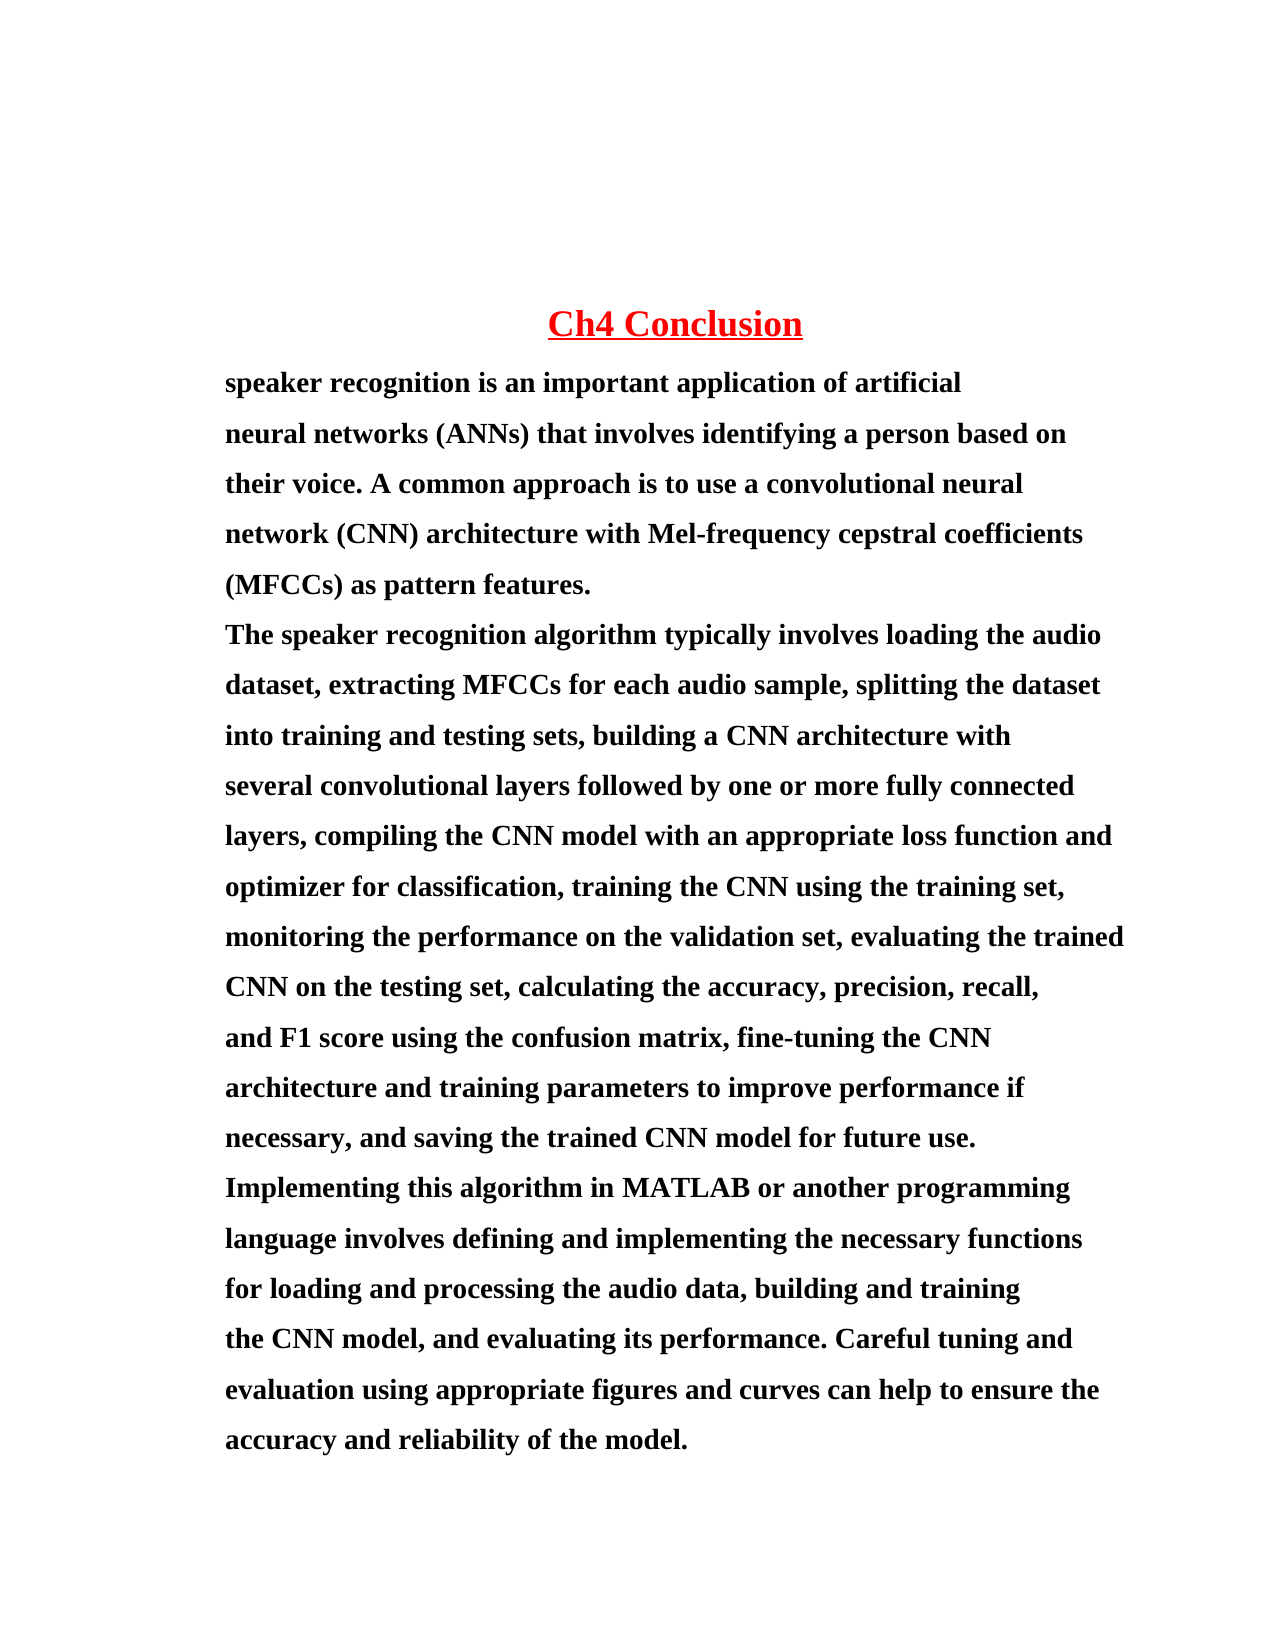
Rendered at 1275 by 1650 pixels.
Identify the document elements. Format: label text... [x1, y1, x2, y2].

list Implementing this algorithm in MATLAB or another programming language involves defining and implementing the necessary functions for loading and processing the audio data, building and training the CNN model, and evaluating its performance. Careful tuning and evaluation using appropriate figures and curves can help to ensure the accuracy and reliability of the model. [225, 1171, 1125, 1456]
list Ch4 Conclusion [225, 301, 1125, 344]
list speaker recognition is an important application of artificial neural networks (ANNs) that involves identifying a person based on their voice. A common approach is to use a convolutional neural network (CNN) architecture with Mel-frequency cepstral coefficients (MFCCs) as pattern features. [225, 366, 1125, 600]
list The speaker recognition algorithm typically involves loading the audio dataset, extracting MFCCs for each audio sample, splitting the dataset into training and testing sets, building a CNN architecture with several convolutional layers followed by one or more fully connected layers, compiling the CNN model with an appropriate loss function and optimizer for classification, training the CNN using the training set, monitoring the performance on the validation set, evaluating the trained CNN on the testing set, calculating the accuracy, precision, recall, and F1 score using the confusion matrix, fine-tuning the CNN architecture and training parameters to improve performance if necessary, and saving the trained CNN model for future use. [225, 617, 1125, 1154]
